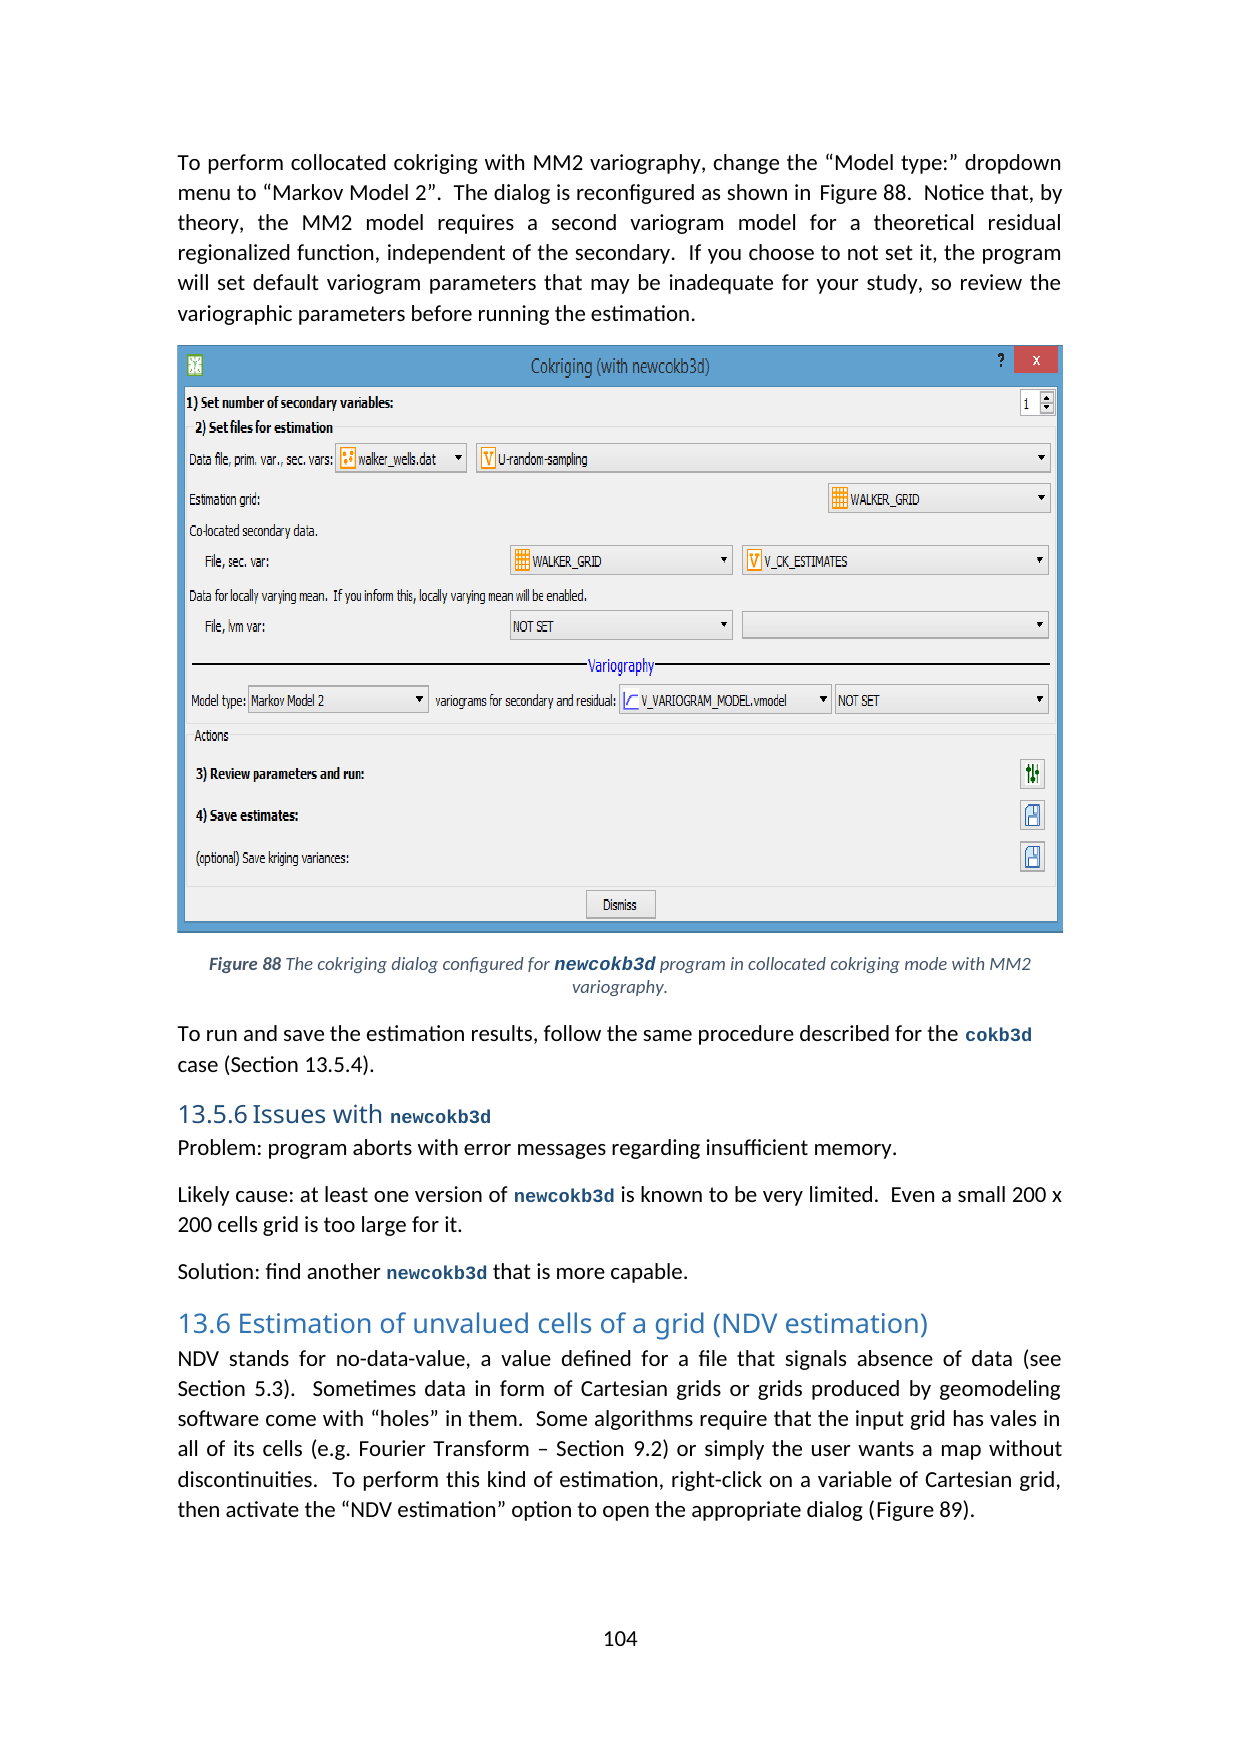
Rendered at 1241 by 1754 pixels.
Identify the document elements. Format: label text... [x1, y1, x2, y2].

text To perform collocated cokriging with MM2 variography, change the “Model type:” dropdown menu to “Markov Model 2”. The dialog is reconfigured as shown in Figure 84. Notice that, by theory, the MM2 model requires a second variogram model for a theoretical residual regionalized function, independent of the secondary. If you choose to not set it, the program will set default variogram parameters that may be inadequate for your study, so review the variographic parameters before running the estimation. [177, 148, 1063, 327]
text Solution: find another newcokb3d that is more capable. [177, 1257, 1063, 1285]
subtitle Issues with newcokb3d [177, 1097, 1063, 1131]
text NDV stands for no-data-value, a value defined for a file that signals absence of data (see Section 5.3). Sometimes data in form of Cartesian grids or grids produced by geomodeling software come with “holes” in them. Some algorithms require that the input grid has vales in all of its cells (e.g. Fourier Transform – Section 8.2) or simply the user wants a map without discontinuities. To perform this kind of estimation, right-click on a variable of Cartesian grid, then activate the “NDV estimation” option to open the appropriate dialog (Figure 85). [177, 1344, 1063, 1523]
text Figure 88 The cokriging dialog configured for newcokb3d program in collocated cokriging mode with MM2 variography. [177, 952, 1063, 999]
subtitle Estimation of unvalued cells of a grid (NDV estimation) [177, 1304, 1063, 1341]
text Likely cause: at least one version of newcokb3d is known to be very limited. Even a small 200 x 200 cells grid is too large for it. [177, 1180, 1063, 1238]
text Problem: program aborts with error messages regarding insufficient memory. [177, 1133, 1063, 1161]
text To run and save the estimation results, follow the same procedure described for the cokb3d case (Section 12.5.4). [177, 1019, 1063, 1078]
picture [177, 345, 1063, 933]
